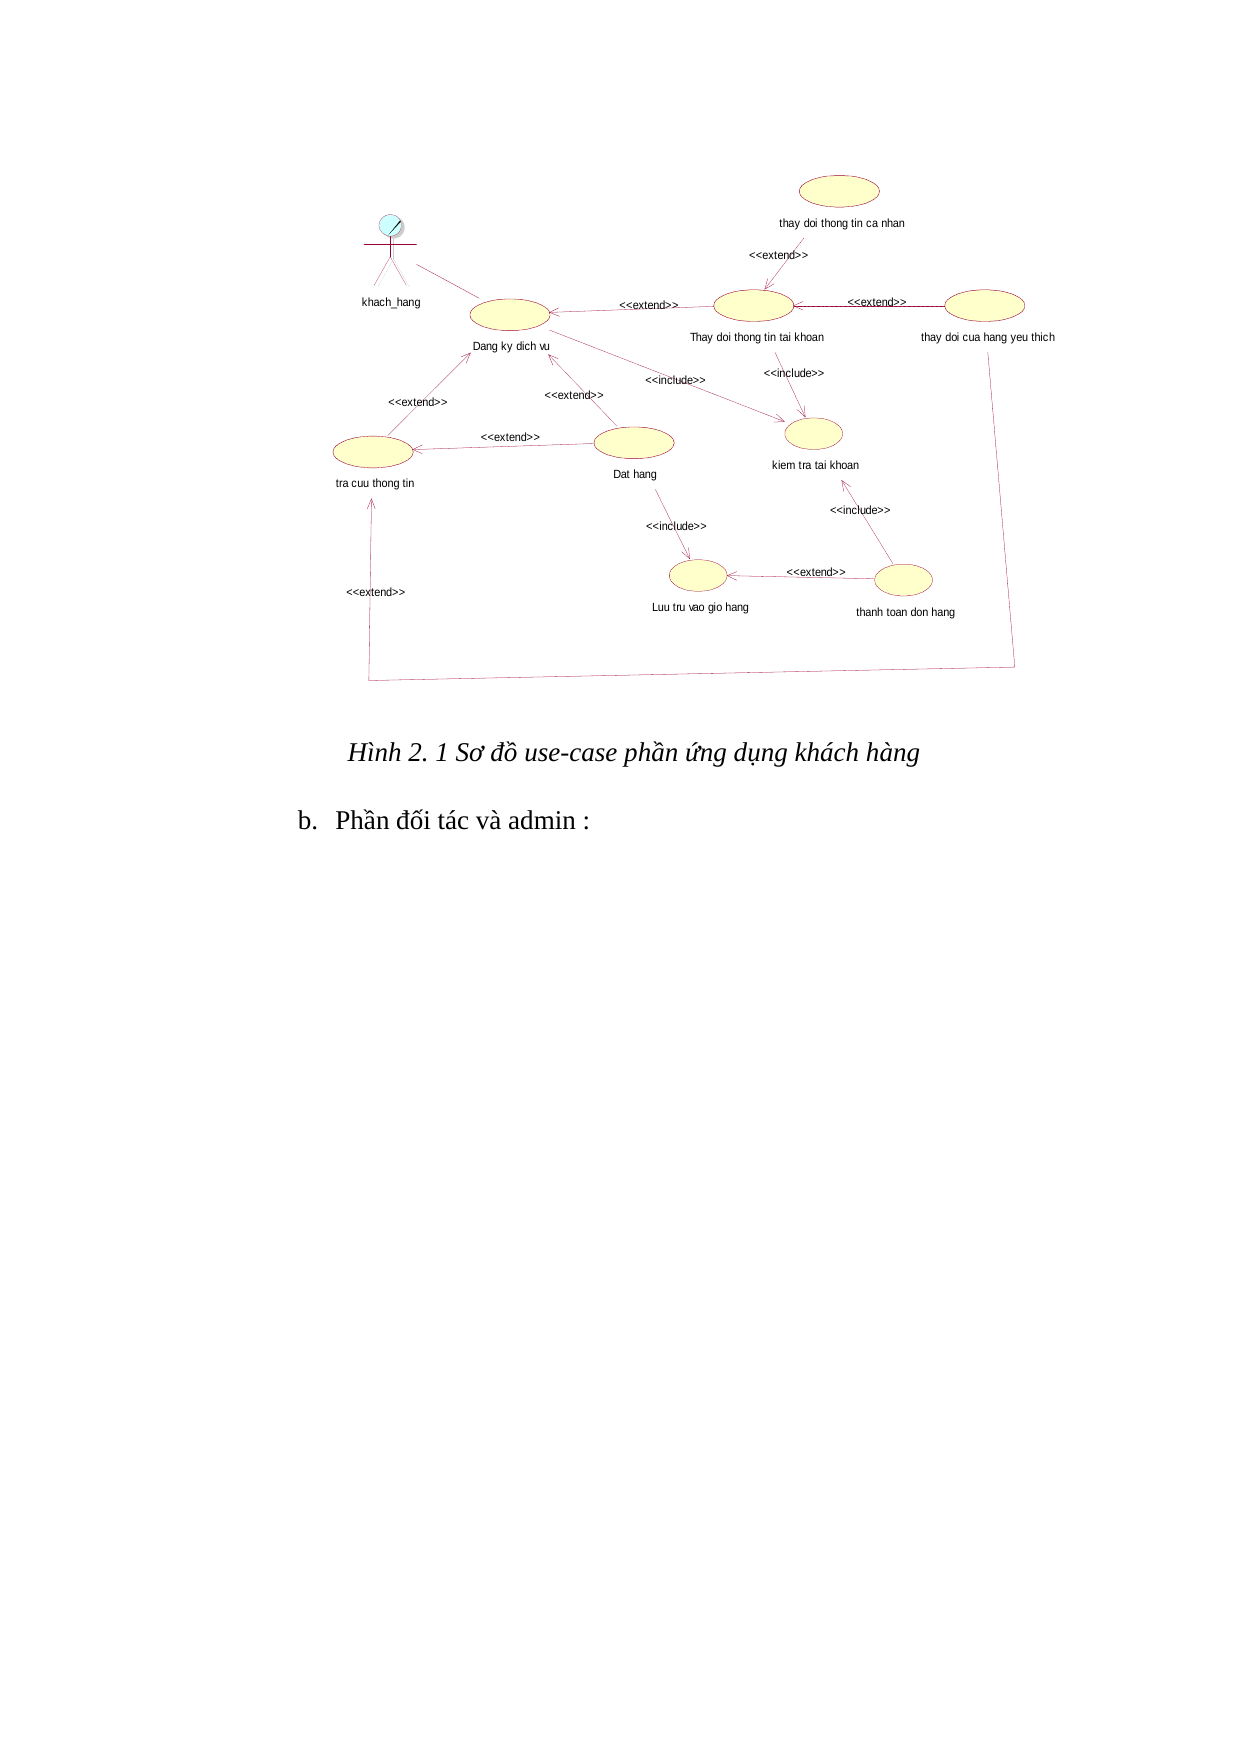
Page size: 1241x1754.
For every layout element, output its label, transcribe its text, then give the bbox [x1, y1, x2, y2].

text Hình 2. 1 Sơ đồ use-case phần ứng dụng khách hàng [148, 737, 1122, 768]
list Phần đối tác và admin : [298, 804, 1122, 835]
